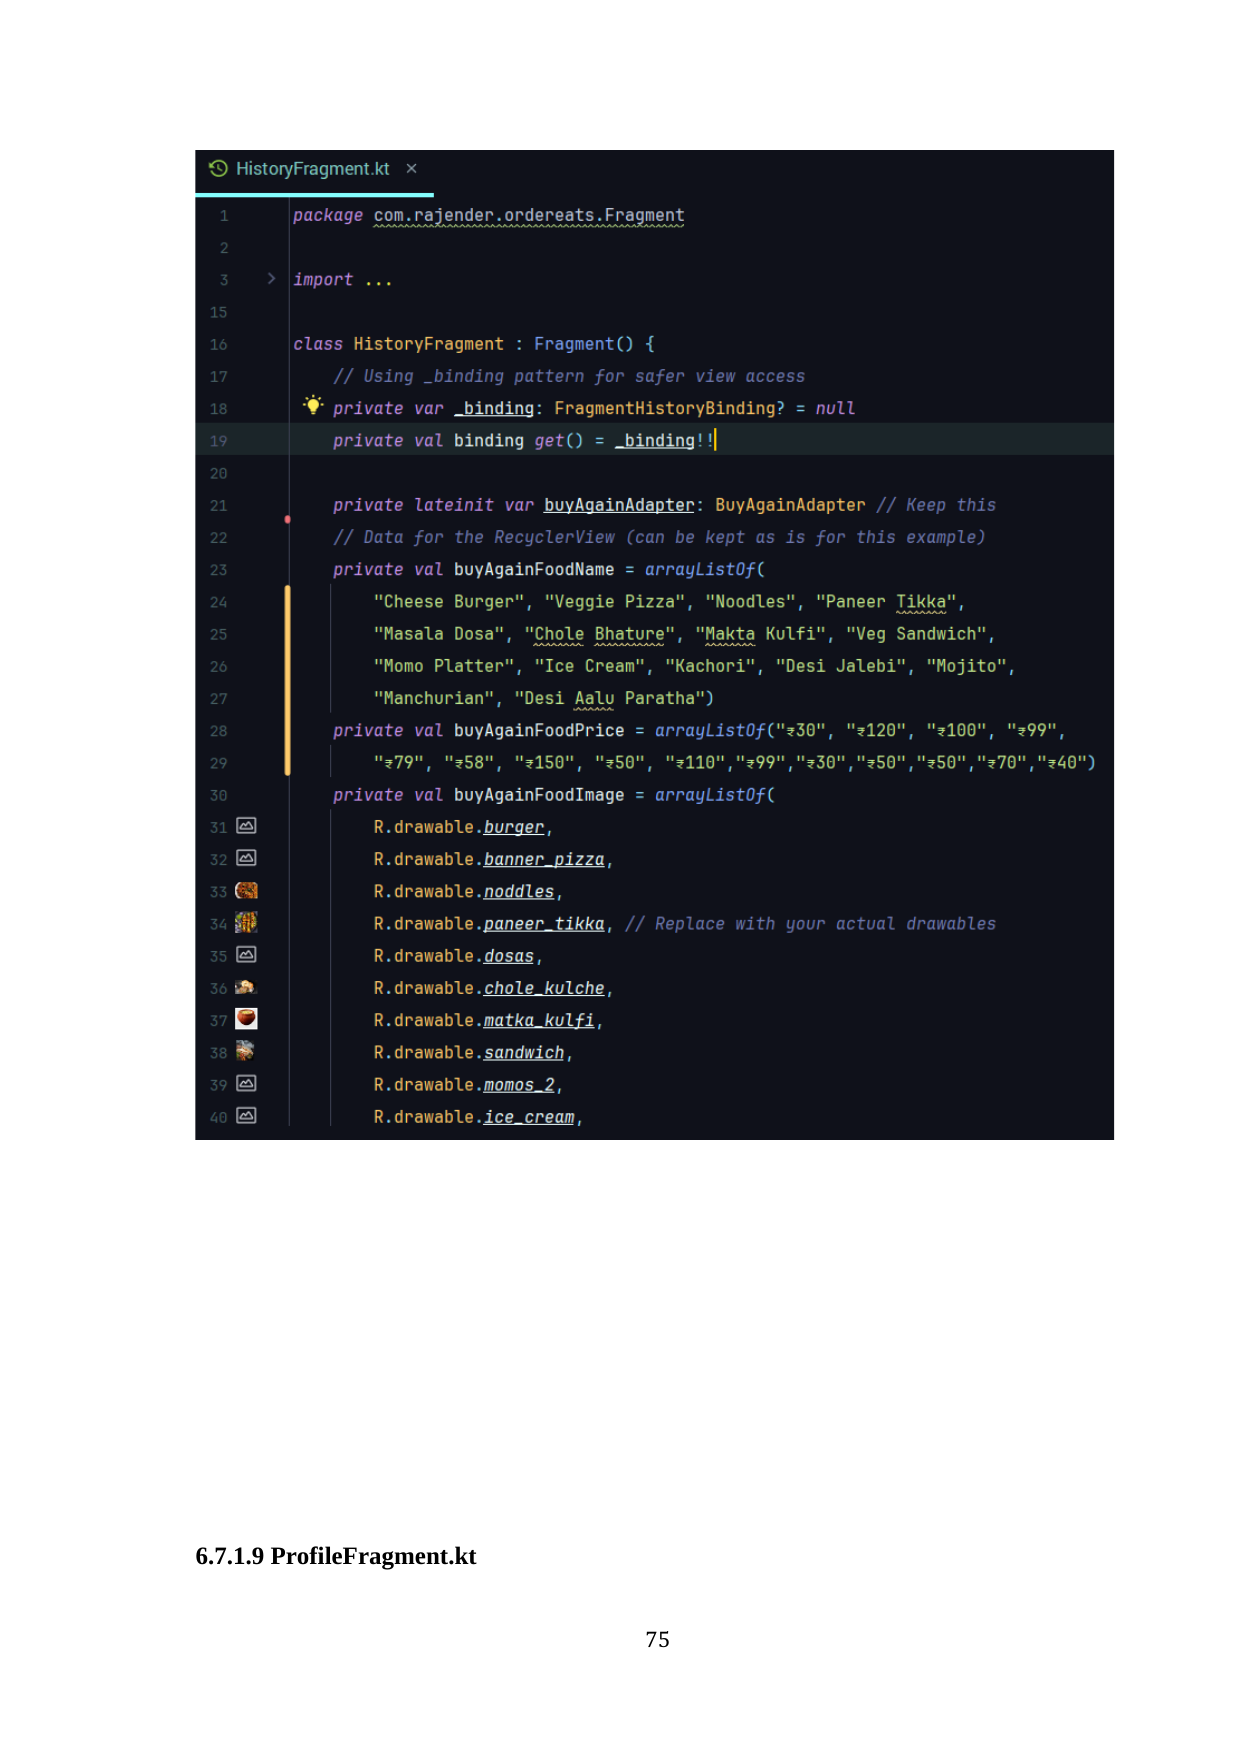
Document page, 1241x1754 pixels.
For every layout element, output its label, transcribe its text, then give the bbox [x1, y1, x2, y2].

picture [195, 150, 1115, 1140]
text 6.7.1.9 ProfileFragment.kt [195, 1541, 1135, 1570]
